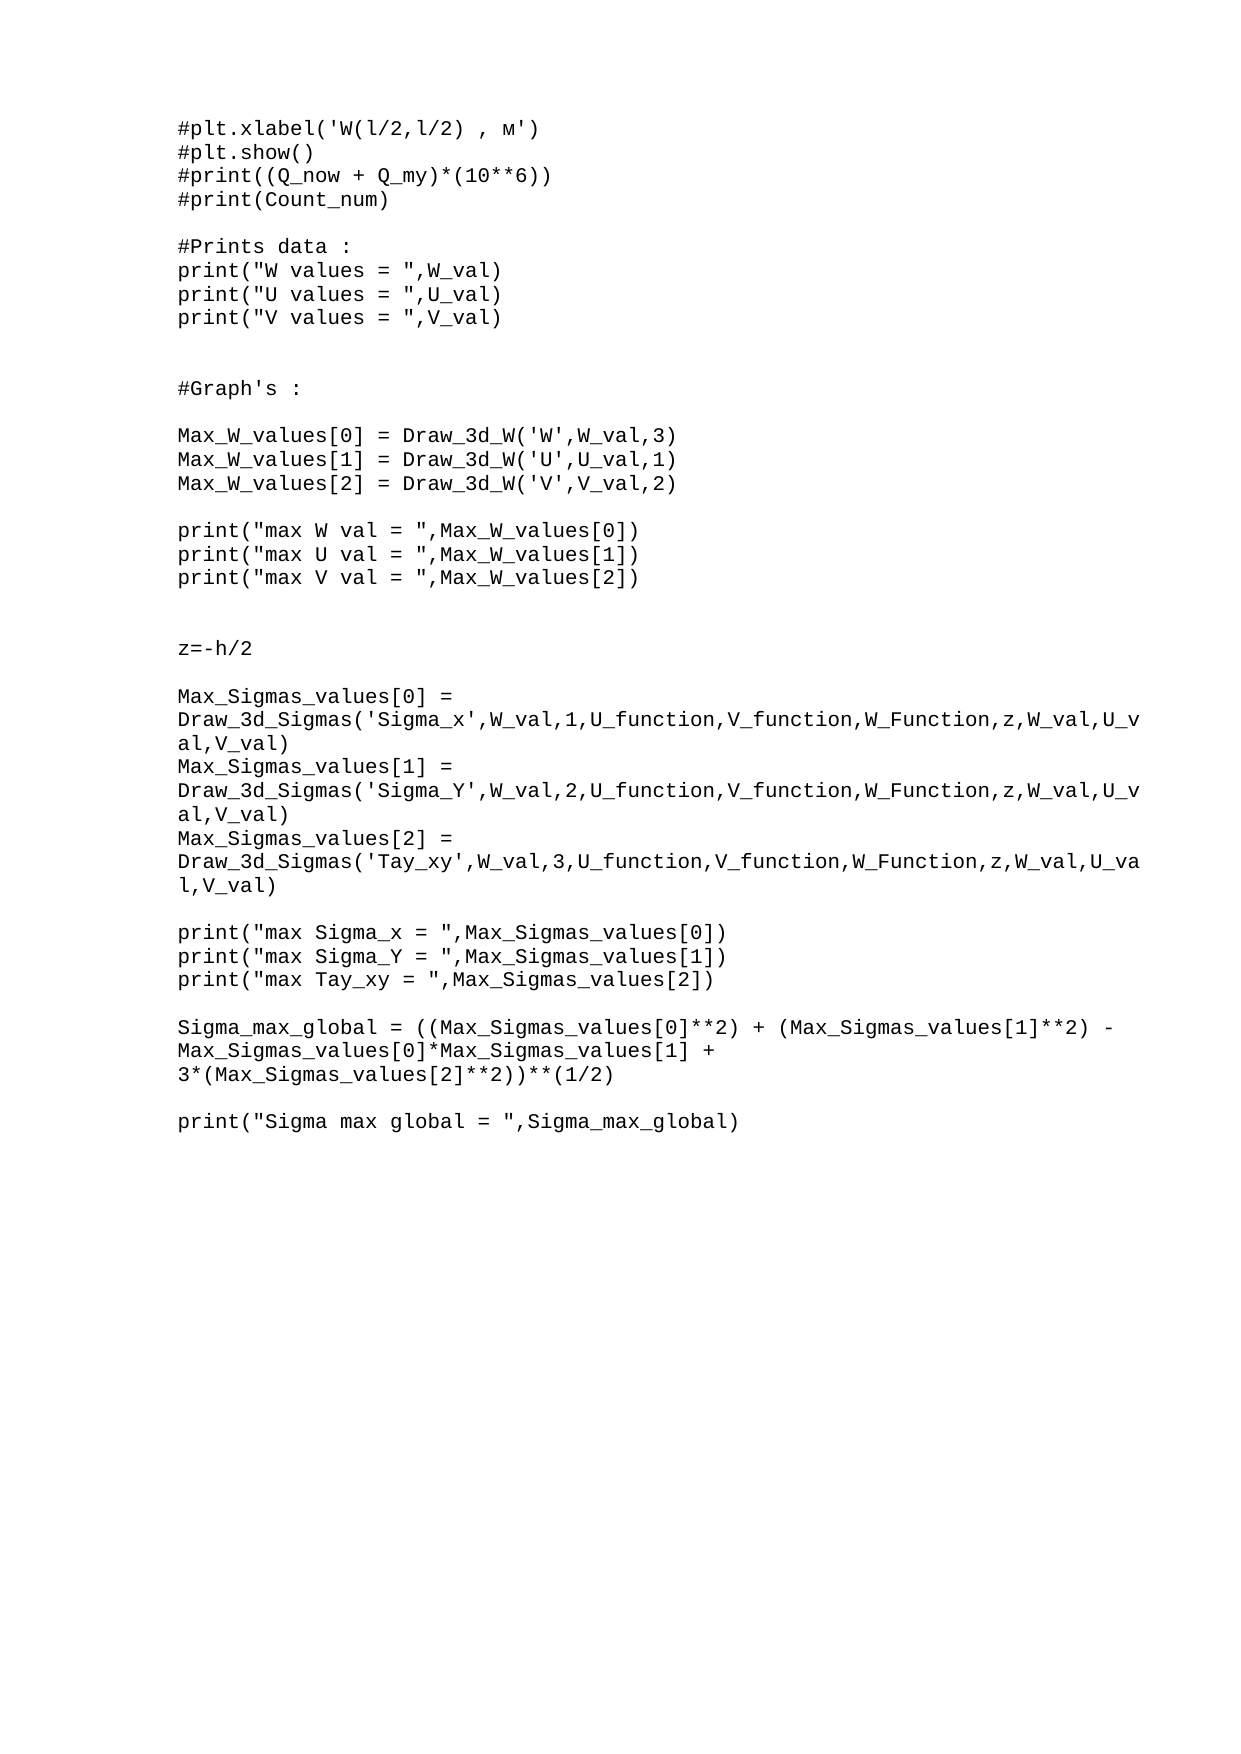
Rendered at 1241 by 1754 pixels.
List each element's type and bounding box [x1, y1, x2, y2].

text [177, 118, 1152, 1135]
